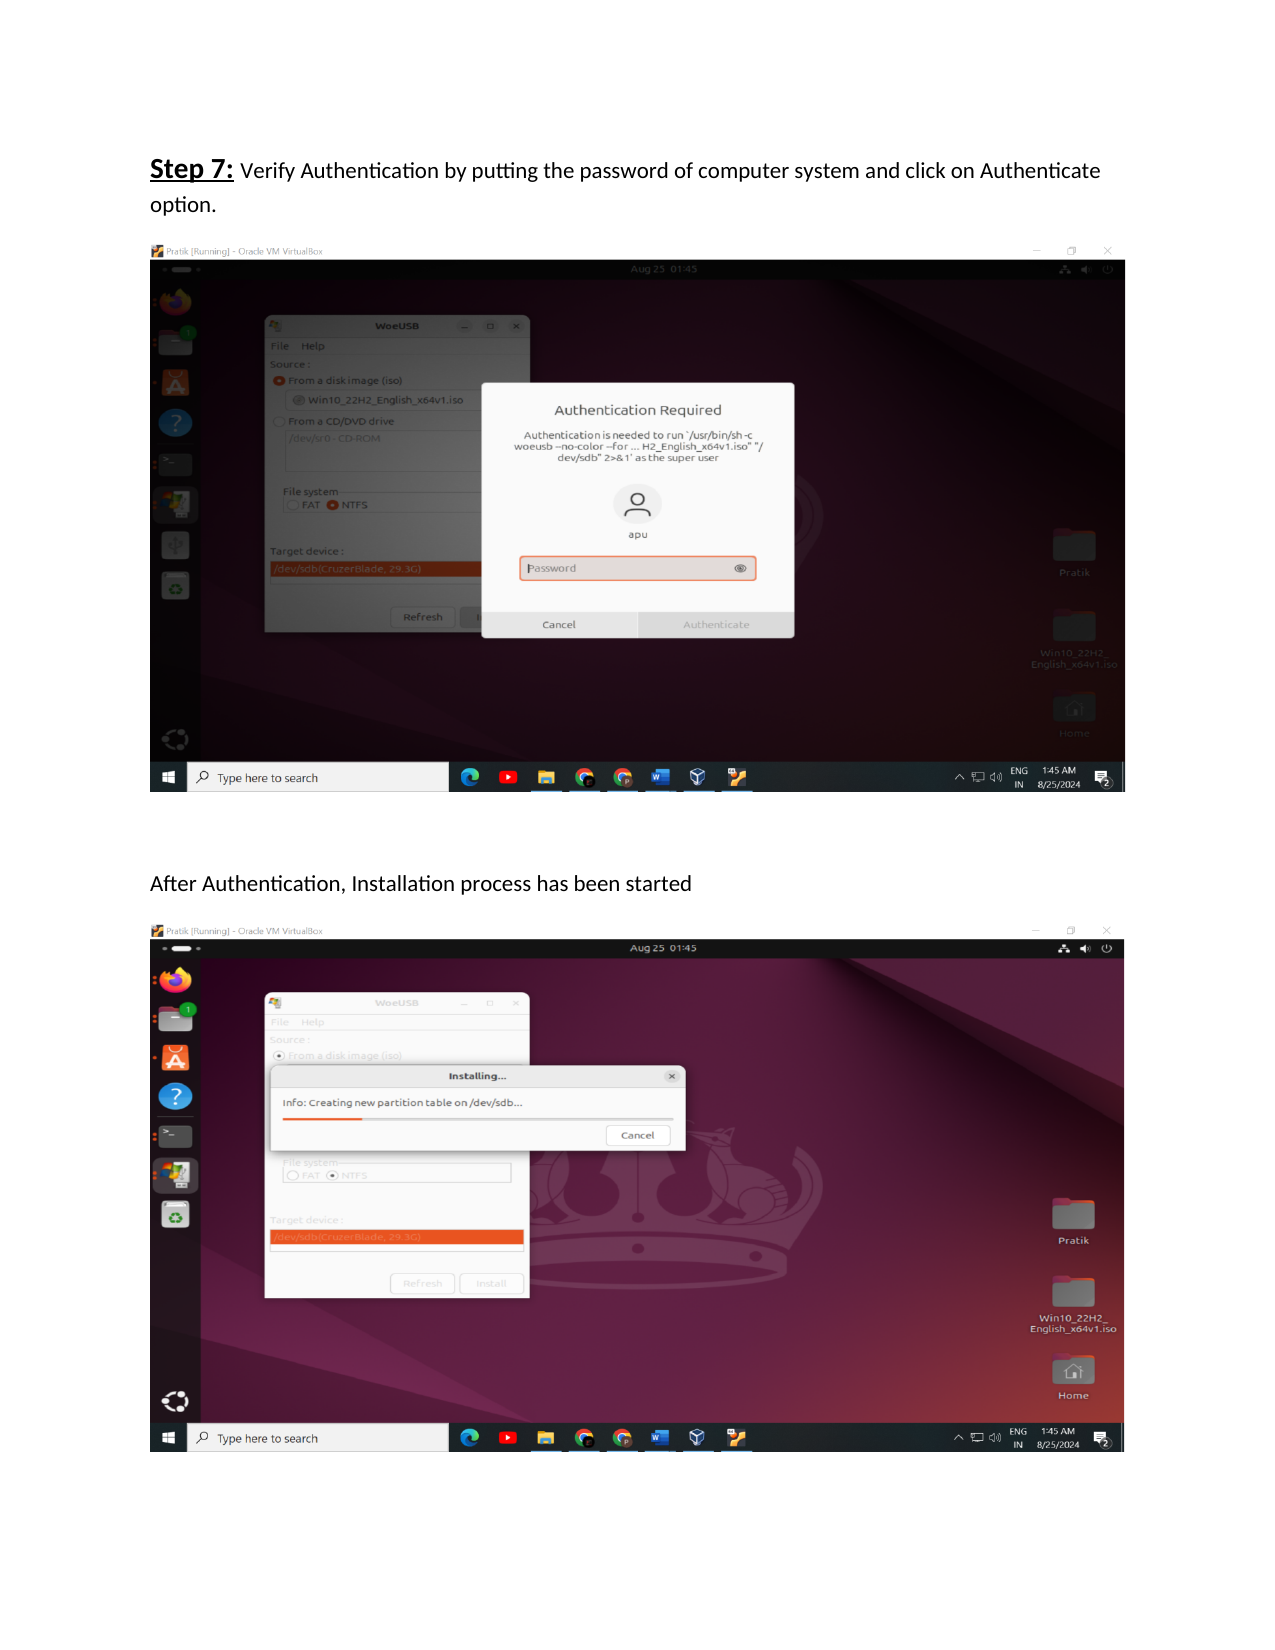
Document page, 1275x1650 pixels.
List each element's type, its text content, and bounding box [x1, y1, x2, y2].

text Step 7: Verify Authentication by putting the password of computer system and click on Authenticate option. [150, 150, 1125, 218]
picture [150, 922, 1125, 1452]
text After Authentication, Installation process has been started [150, 869, 1125, 897]
picture [150, 242, 1125, 792]
